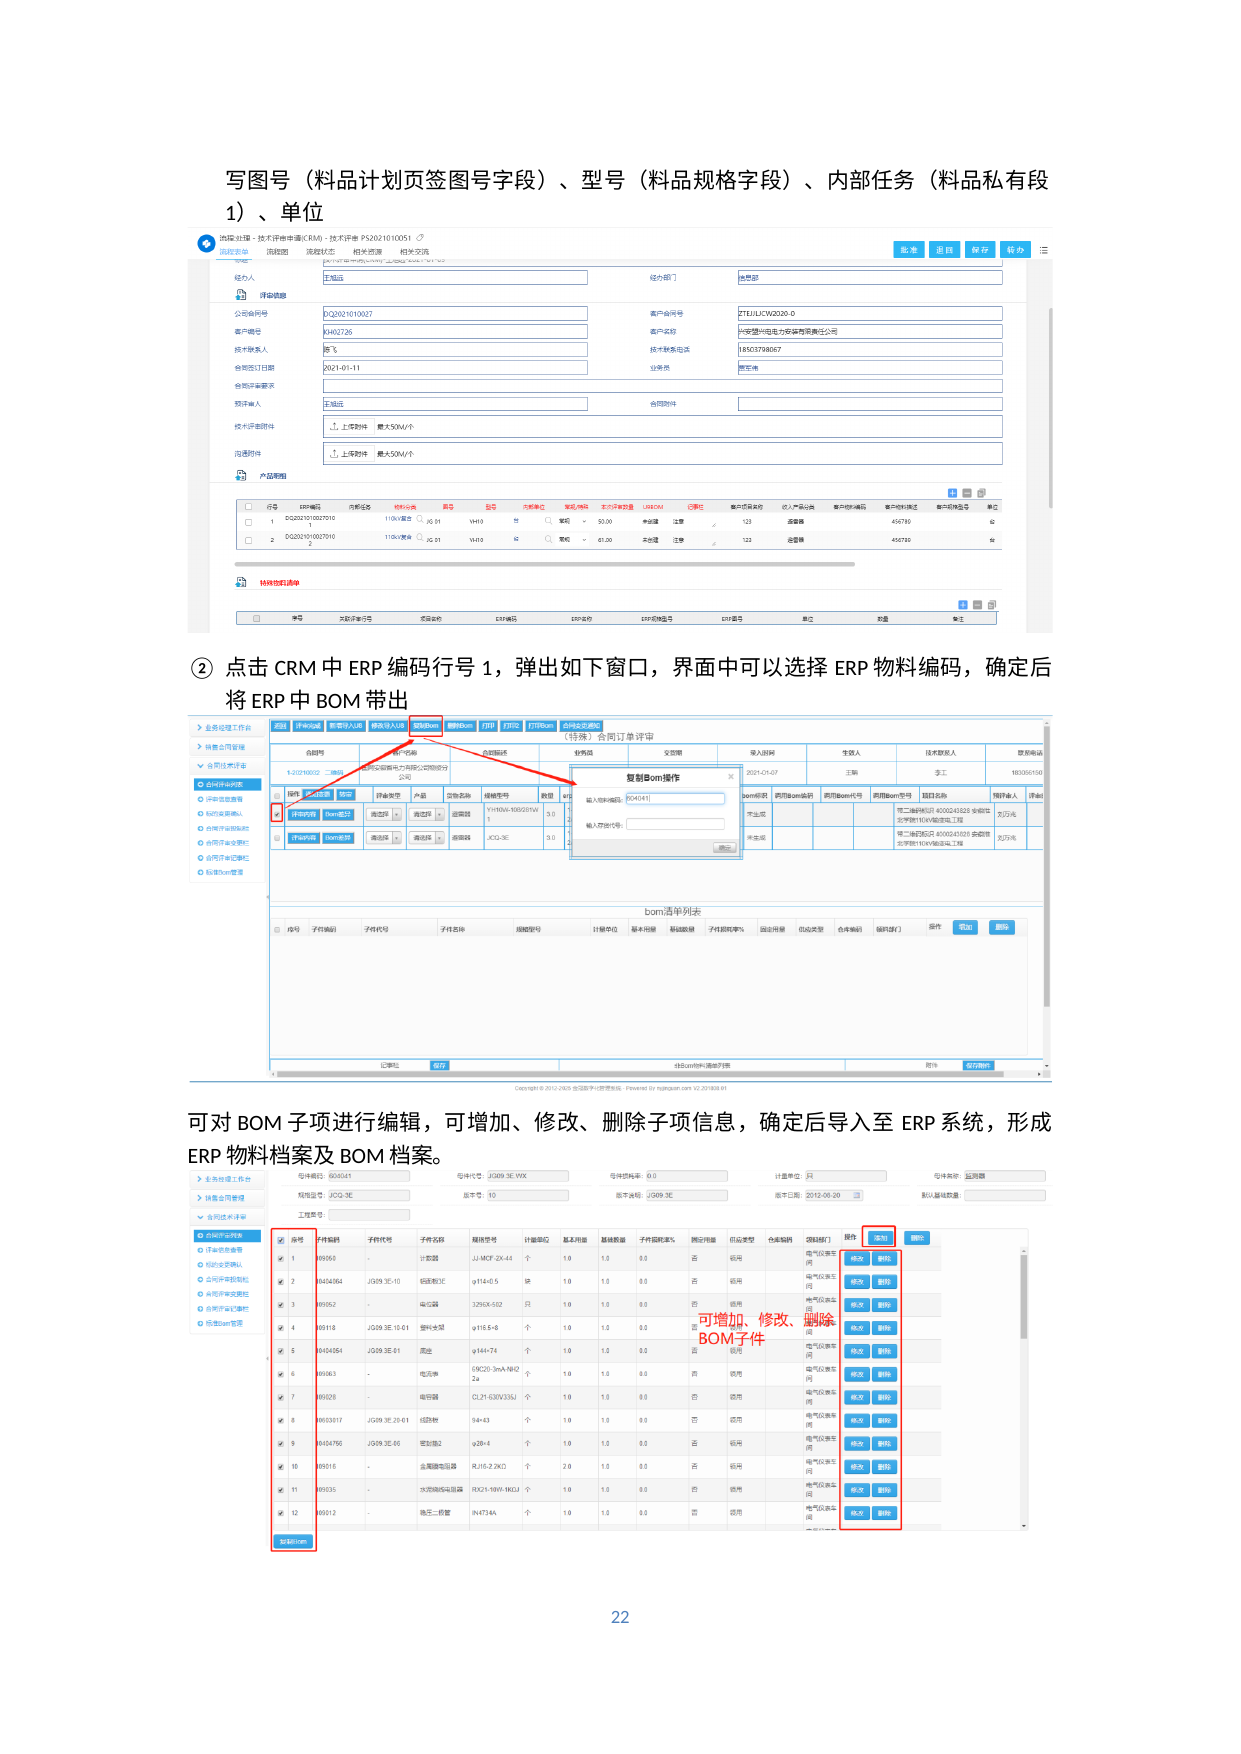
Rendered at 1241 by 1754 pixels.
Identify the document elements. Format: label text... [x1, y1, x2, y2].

list 点击CRM中ERP编码行号1，弹出如下窗口，界面中可以选择ERP物料编码，确定后将ERP中BOM带出 [187, 650, 1053, 715]
picture [187, 1170, 1053, 1552]
picture [187, 715, 1053, 1097]
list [187, 162, 1053, 227]
text 可对BOM子项进行编辑，可增加、修改、删除子项信息，确定后导入至ERP系统，形成ERP物料档案及BOM档案。 [187, 1105, 1053, 1170]
picture [187, 227, 1053, 633]
